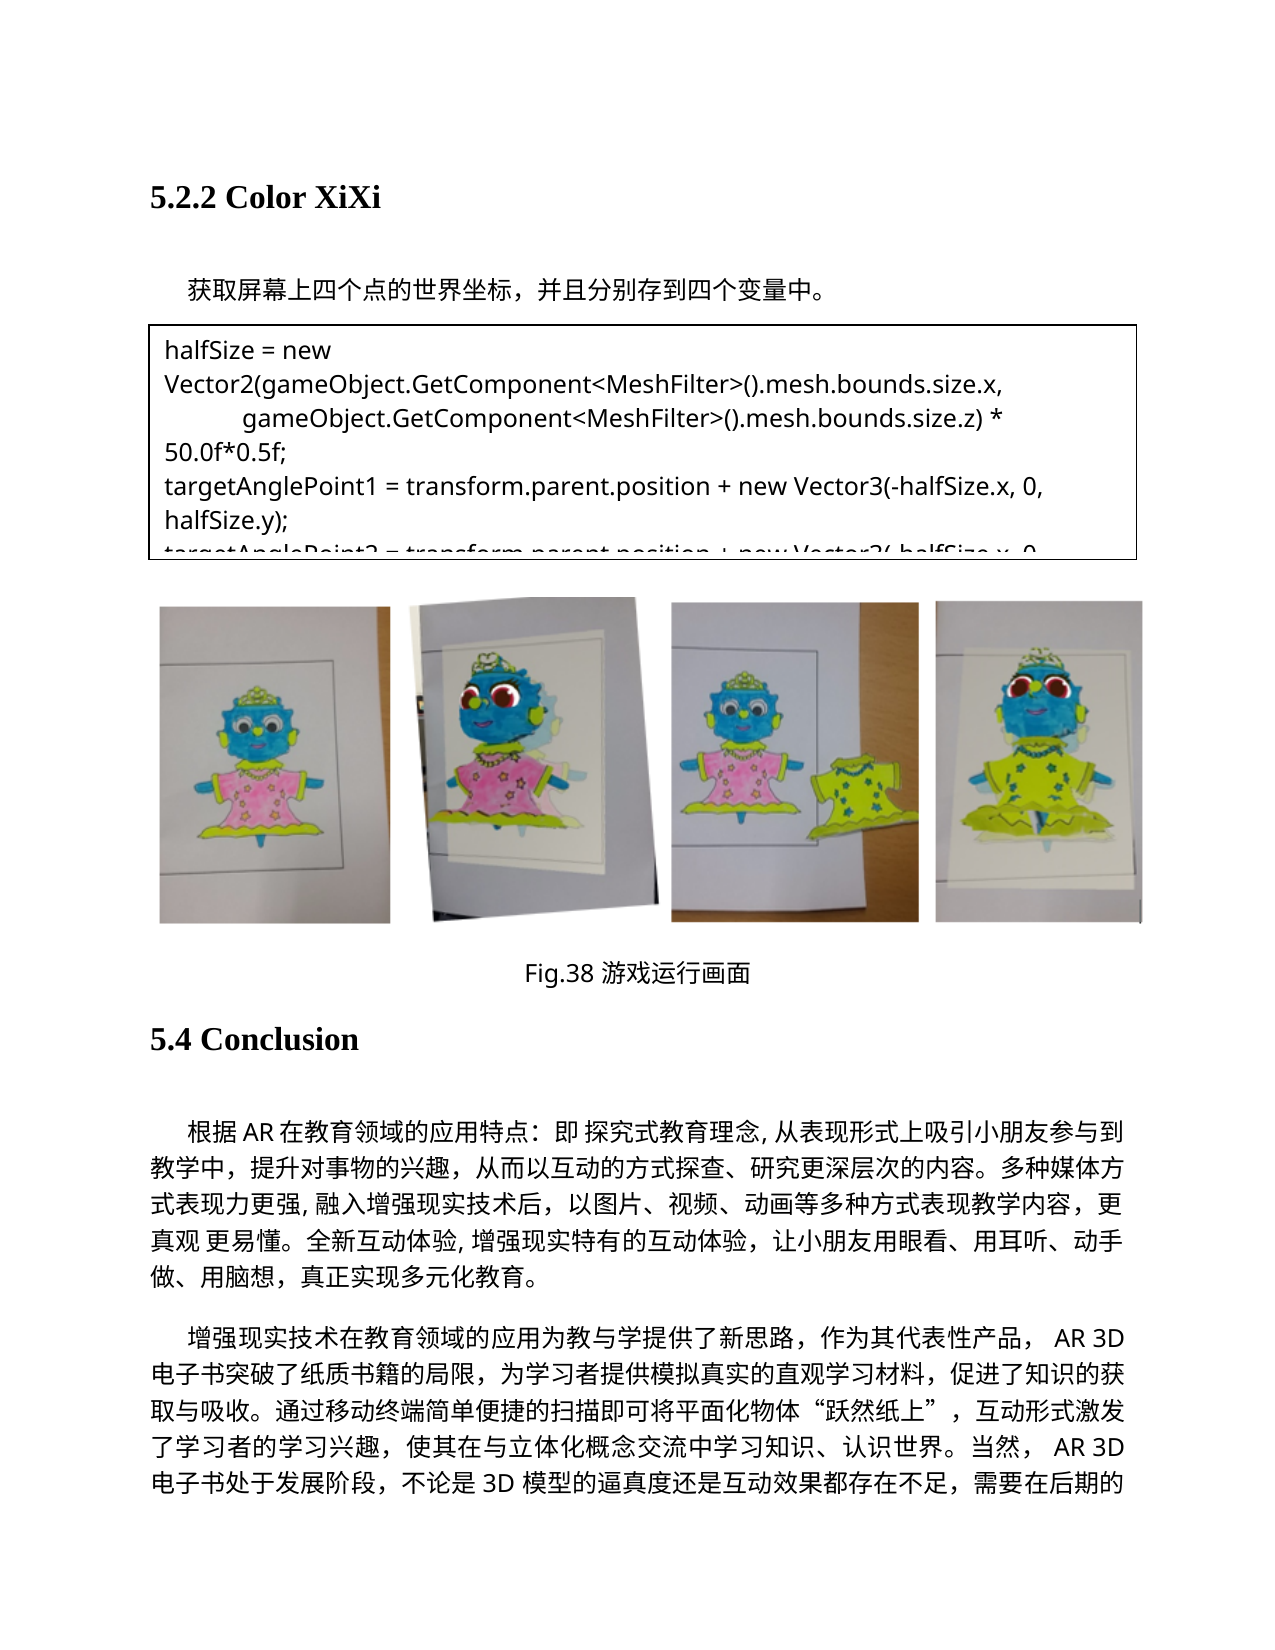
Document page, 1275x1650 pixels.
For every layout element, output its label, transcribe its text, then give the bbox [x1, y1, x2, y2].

text 获取屏幕上四个点的世界坐标，并且分别存到四个变量中。 [150, 270, 1125, 306]
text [150, 1319, 1125, 1500]
text Fig.38 游戏运行画面 [150, 953, 1125, 990]
text 根据AR在教育领域的应用特点：即 探究式教育理念, 从表现形式上吸引小朋友参与到教学中，提升对事物的兴趣，从而以互动的方式探查、研究更深层次的内容。多种媒体方式表现力更强, 融入增强现实技术后，以图片、视频、动画等多种方式表现教学内容，更真观 更易懂。全新互动体验, 增强现实特有的互动体验，让小朋友用眼看、用耳听、动手做、用脑想，真正实现多元化教育。 [150, 1112, 1125, 1294]
picture [150, 597, 1151, 935]
text 5.2.2 Color XiXi [150, 177, 1125, 216]
text 5.4 Conclusion [150, 1019, 1125, 1058]
